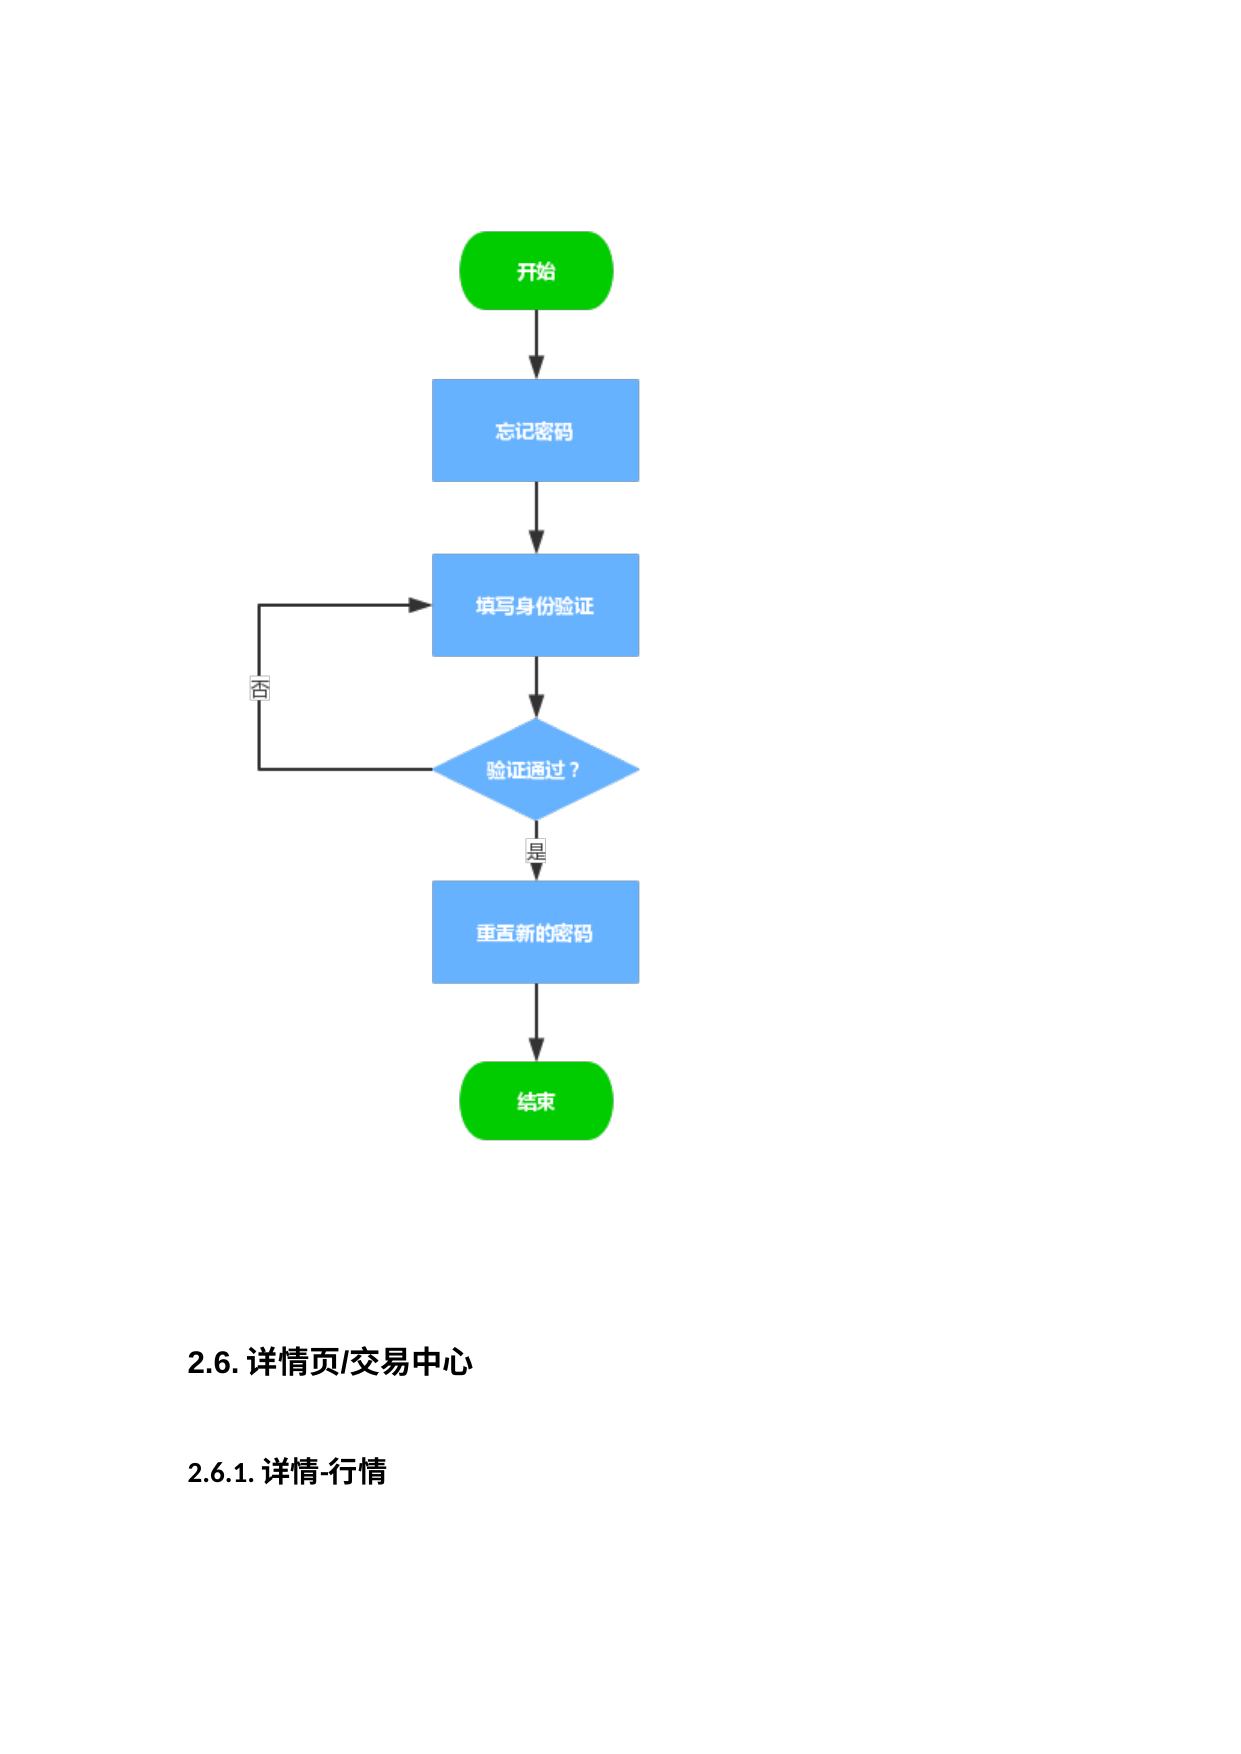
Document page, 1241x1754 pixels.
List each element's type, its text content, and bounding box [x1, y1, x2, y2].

subtitle 详情-行情 [187, 1437, 1053, 1502]
picture [187, 162, 686, 1187]
subtitle 详情页/交易中心 [187, 1327, 1053, 1392]
